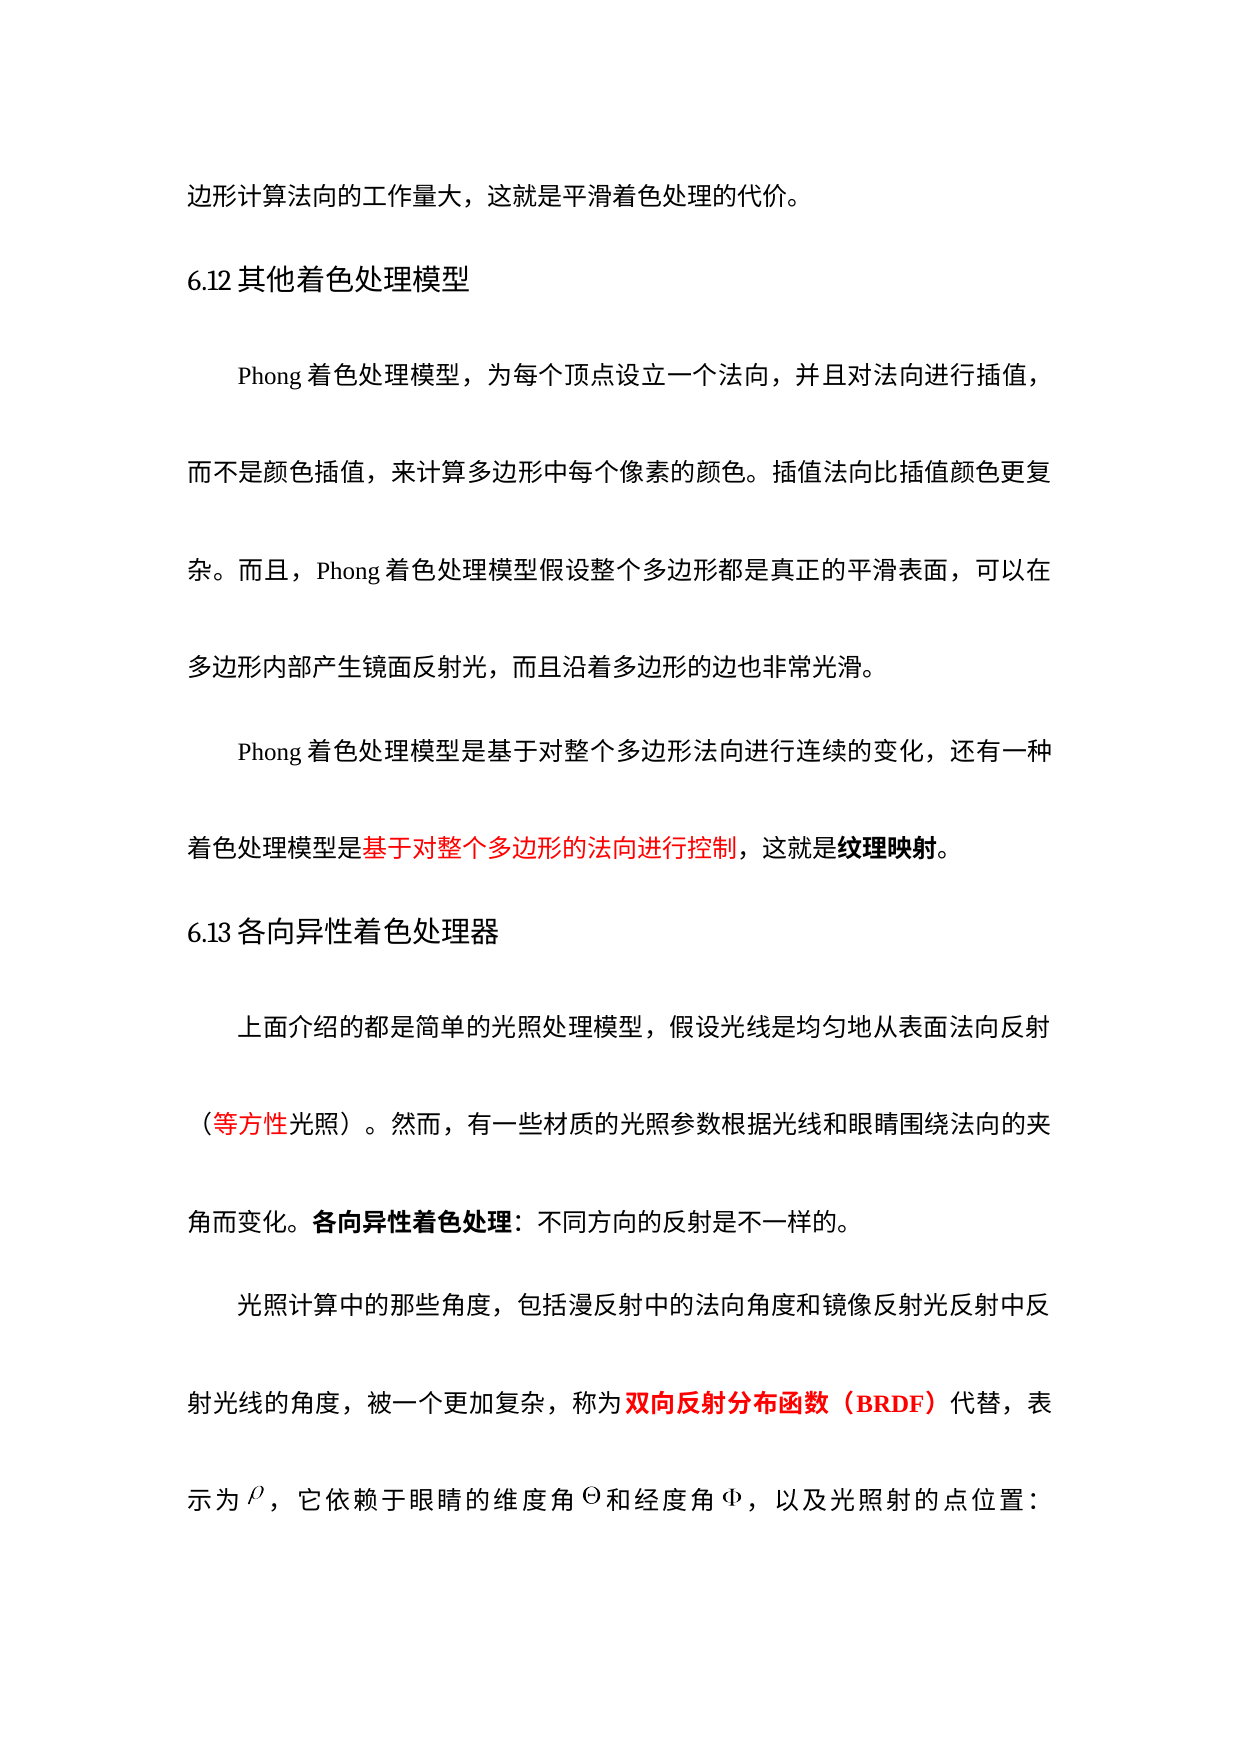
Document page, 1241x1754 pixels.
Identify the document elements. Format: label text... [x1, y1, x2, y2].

text Phong着色处理模型是基于对整个多边形法向进行连续的变化，还有一种着色处理模型是基于对整个多边形的法向进行控制，这就是纹理映射。 [187, 717, 1053, 879]
subtitle 6.13各向异性着色处理器 [187, 897, 1053, 962]
subtitle 6.12其他着色处理模型 [187, 245, 1053, 310]
text Phong着色处理模型，为每个顶点设立一个法向，并且对法向进行插值，而不是颜色插值，来计算多边形中每个像素的颜色。插值法向比插值颜色更复杂。而且，Phong着色处理模型假设整个多边形都是真正的平滑表面，可以在多边形内部产生镜面反射光，而且沿着多边形的边也非常光滑。 [187, 341, 1053, 698]
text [187, 162, 1053, 227]
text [187, 1271, 1053, 1531]
text 上面介绍的都是简单的光照处理模型，假设光线是均匀地从表面法向反射（等方性光照）。然而，有一些材质的光照参数根据光线和眼睛围绕法向的夹角而变化。各向异性着色处理：不同方向的反射是不一样的。 [187, 993, 1053, 1253]
